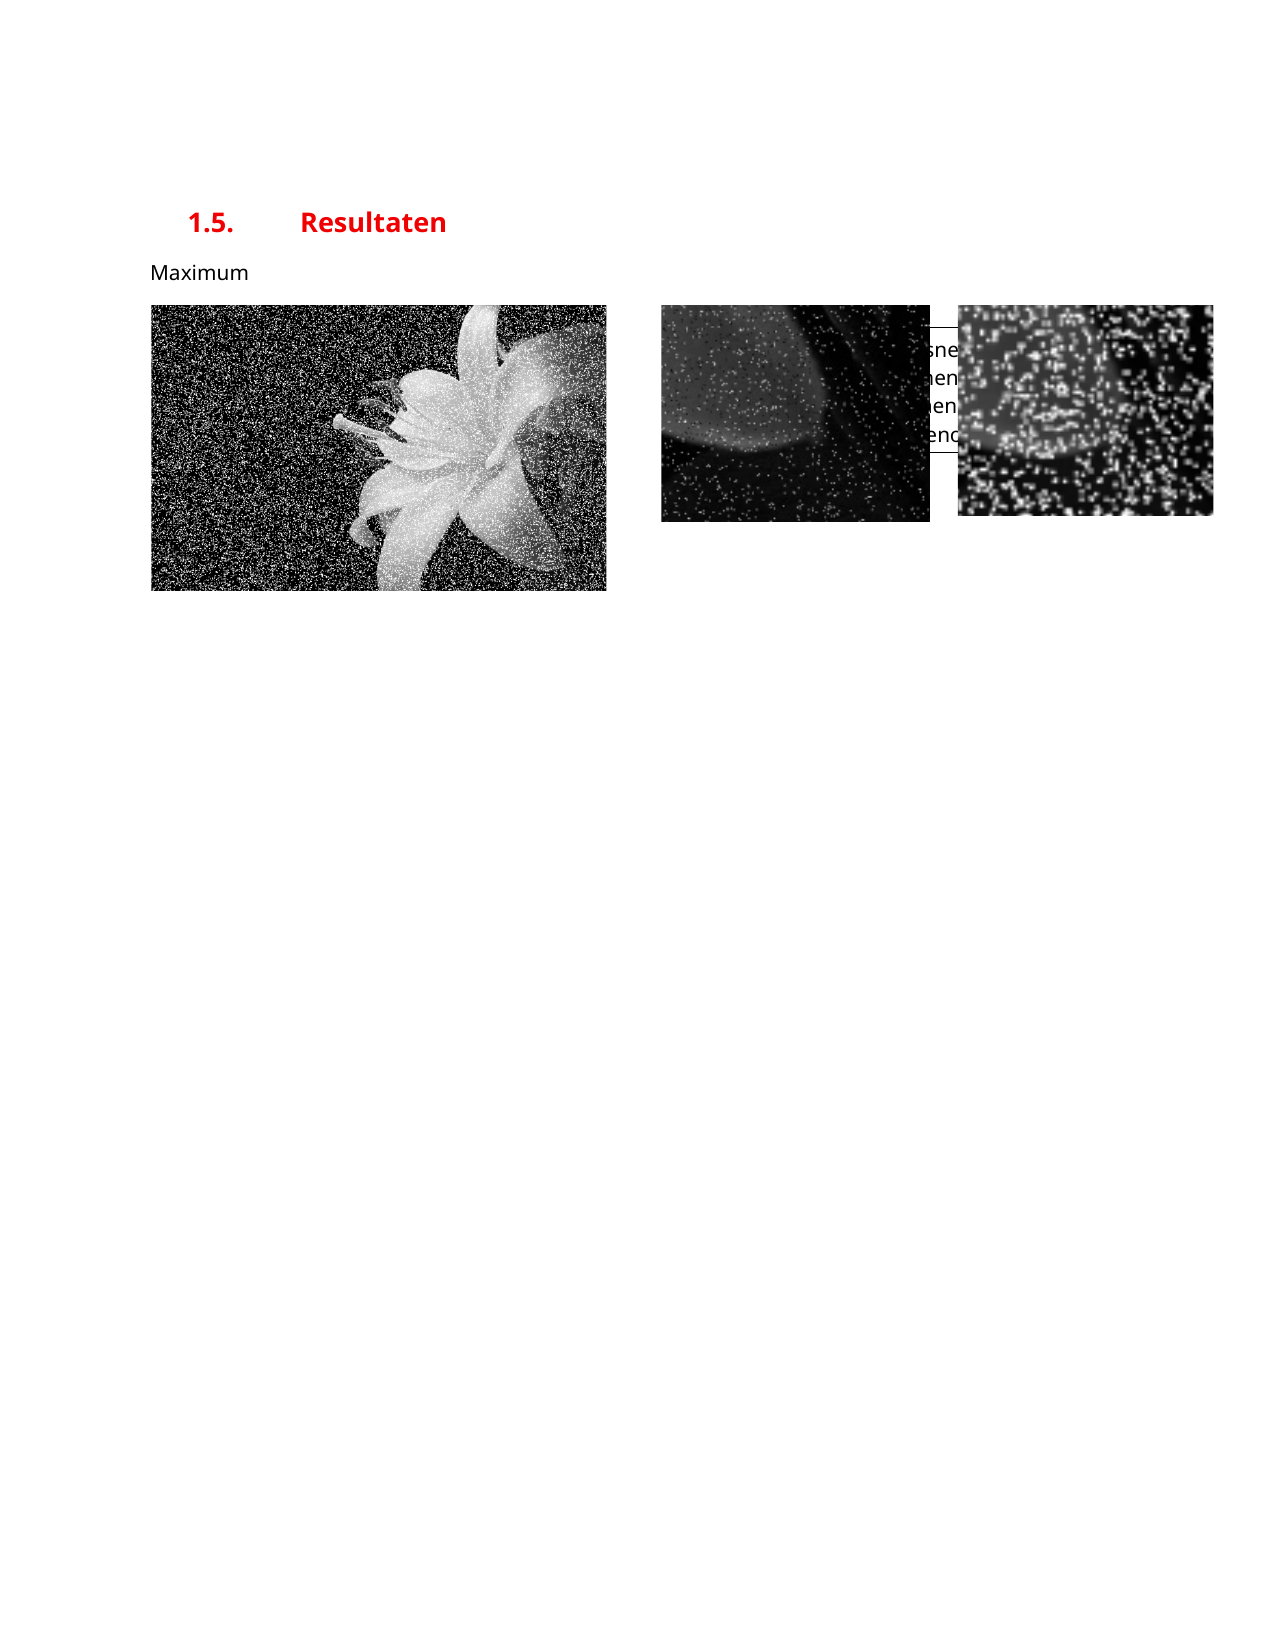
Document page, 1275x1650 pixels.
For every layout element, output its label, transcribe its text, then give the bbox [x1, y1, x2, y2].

picture [957, 305, 1217, 520]
picture [661, 358, 934, 525]
subtitle Resultaten [187, 203, 1125, 240]
text Maximum [150, 258, 1125, 287]
picture [150, 305, 606, 590]
